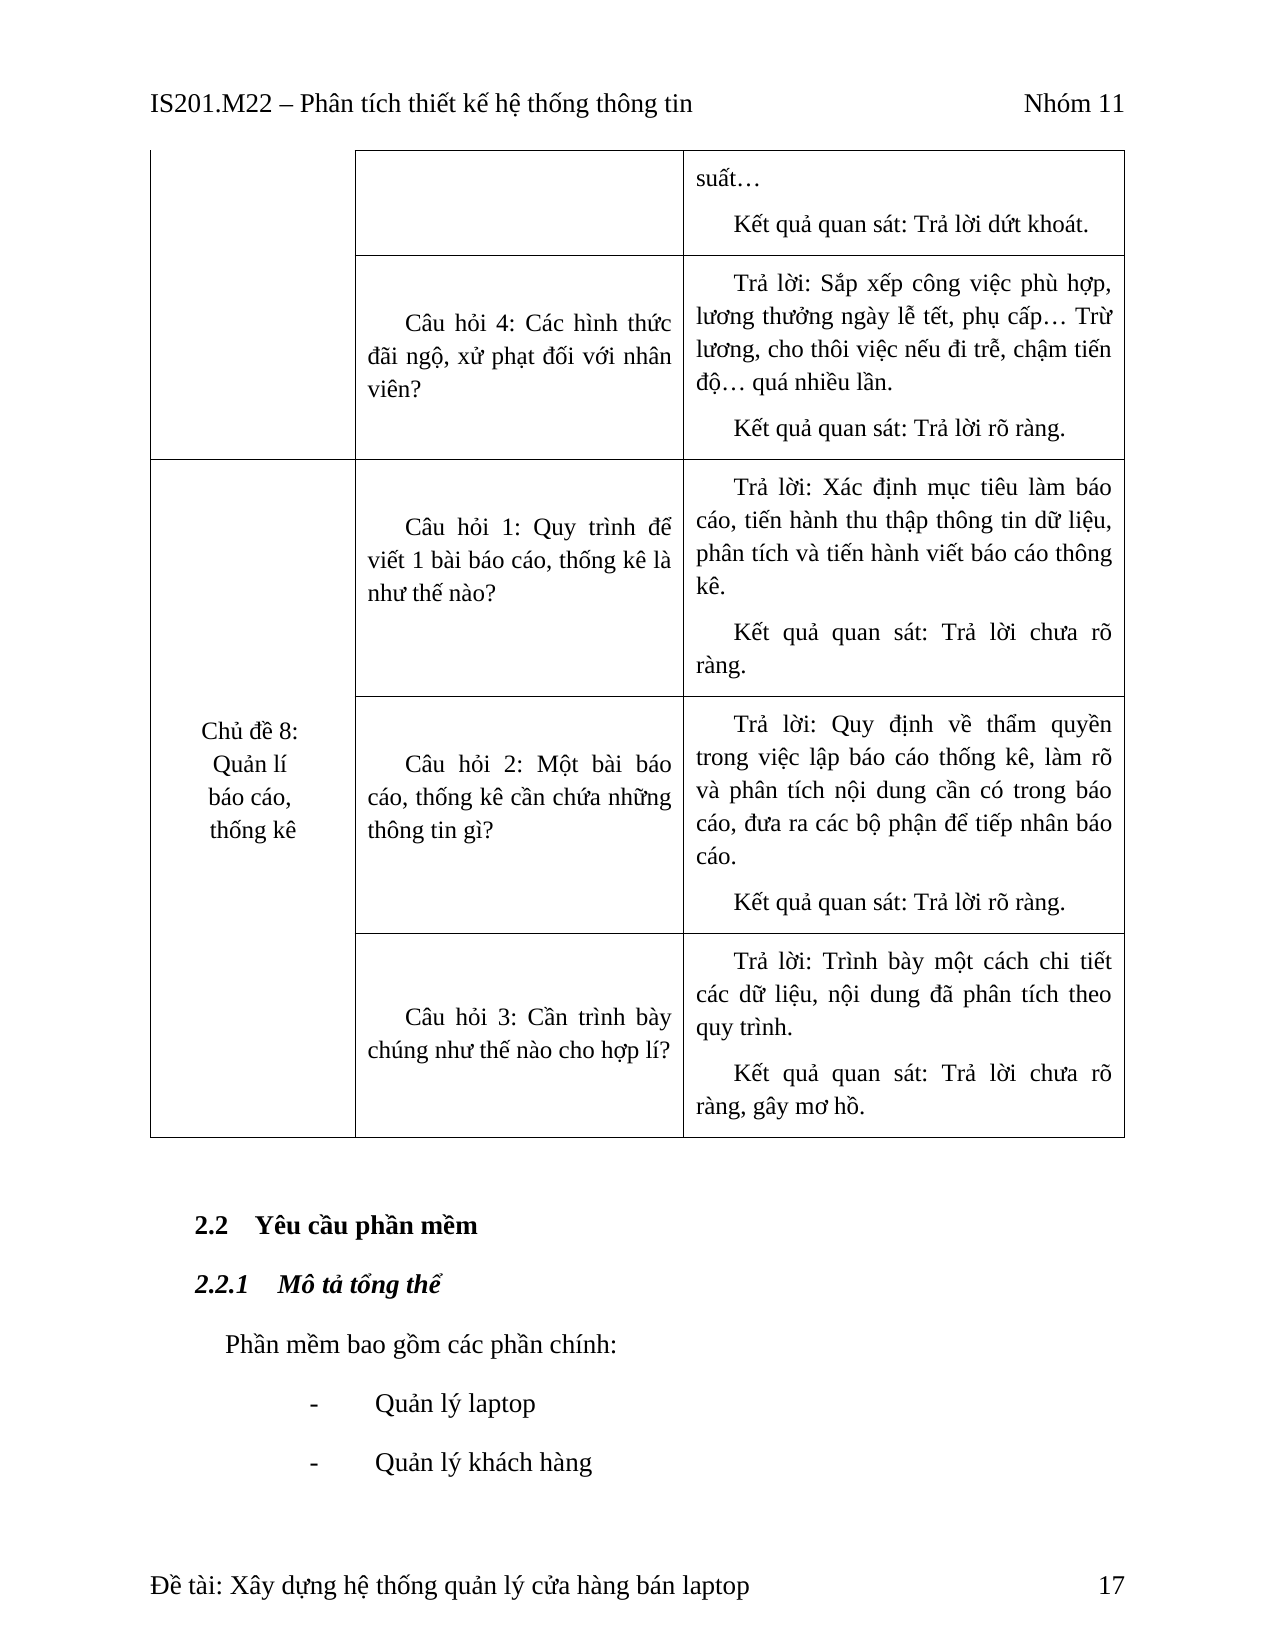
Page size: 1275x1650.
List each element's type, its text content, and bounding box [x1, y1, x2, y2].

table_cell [356, 151, 683, 255]
table_cell Trả lời: Quy định về thẩm quyền trong việc lập báo cáo thống kê, làm rõ và phân tích nội dung cần có trong báo cáo, đưa ra các bộ phận để tiếp nhân báo cáo. Kết quả quan sát: Trả lời rõ ràng. [684, 697, 1124, 933]
table_cell Trả lời: Xác định mục tiêu làm báo cáo, tiến hành thu thập thông tin dữ liệu, phân tích và tiến hành viết báo cáo thông kê. Kết quả quan sát: Trả lời chưa rõ ràng. [684, 460, 1124, 696]
subtitle Yêu cầu phần mềm [194, 1209, 1125, 1241]
table_cell Câu hỏi 2: Một bài báo cáo, thống kê cần chứa những thông tin gì? [356, 697, 683, 933]
subtitle Mô tả tổng thể [195, 1269, 1125, 1300]
table_cell Câu hỏi 1: Quy trình để viết 1 bài báo cáo, thống kê là như thế nào? [356, 460, 683, 696]
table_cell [684, 151, 1124, 255]
text Phần mềm bao gồm các phần chính: [150, 1328, 1125, 1359]
table_cell Trả lời: Trình bày một cách chi tiết các dữ liệu, nội dung đã phân tích theo quy trình. Kết quả quan sát: Trả lời chưa rõ ràng, gây mơ hồ. [684, 934, 1124, 1137]
text Quản lý laptop [272, 1387, 1125, 1418]
table_cell Câu hỏi 4: Các hình thức đãi ngộ, xử phạt đối với nhân viên? [356, 256, 683, 459]
table_cell Chủ đề 8: Quản lí báo cáo, thống kê [151, 460, 355, 1137]
table_cell Câu hỏi 3: Cần trình bày chúng như thế nào cho hợp lí? [356, 934, 683, 1137]
text Quản lý khách hàng [272, 1446, 1125, 1477]
table_cell Trả lời: Sắp xếp công việc phù hợp, lương thưởng ngày lễ tết, phụ cấp… Trừ lương, cho thôi việc nếu đi trễ, chậm tiến độ… quá nhiều lần. Kết quả quan sát: Trả lời rõ ràng. [684, 256, 1124, 459]
